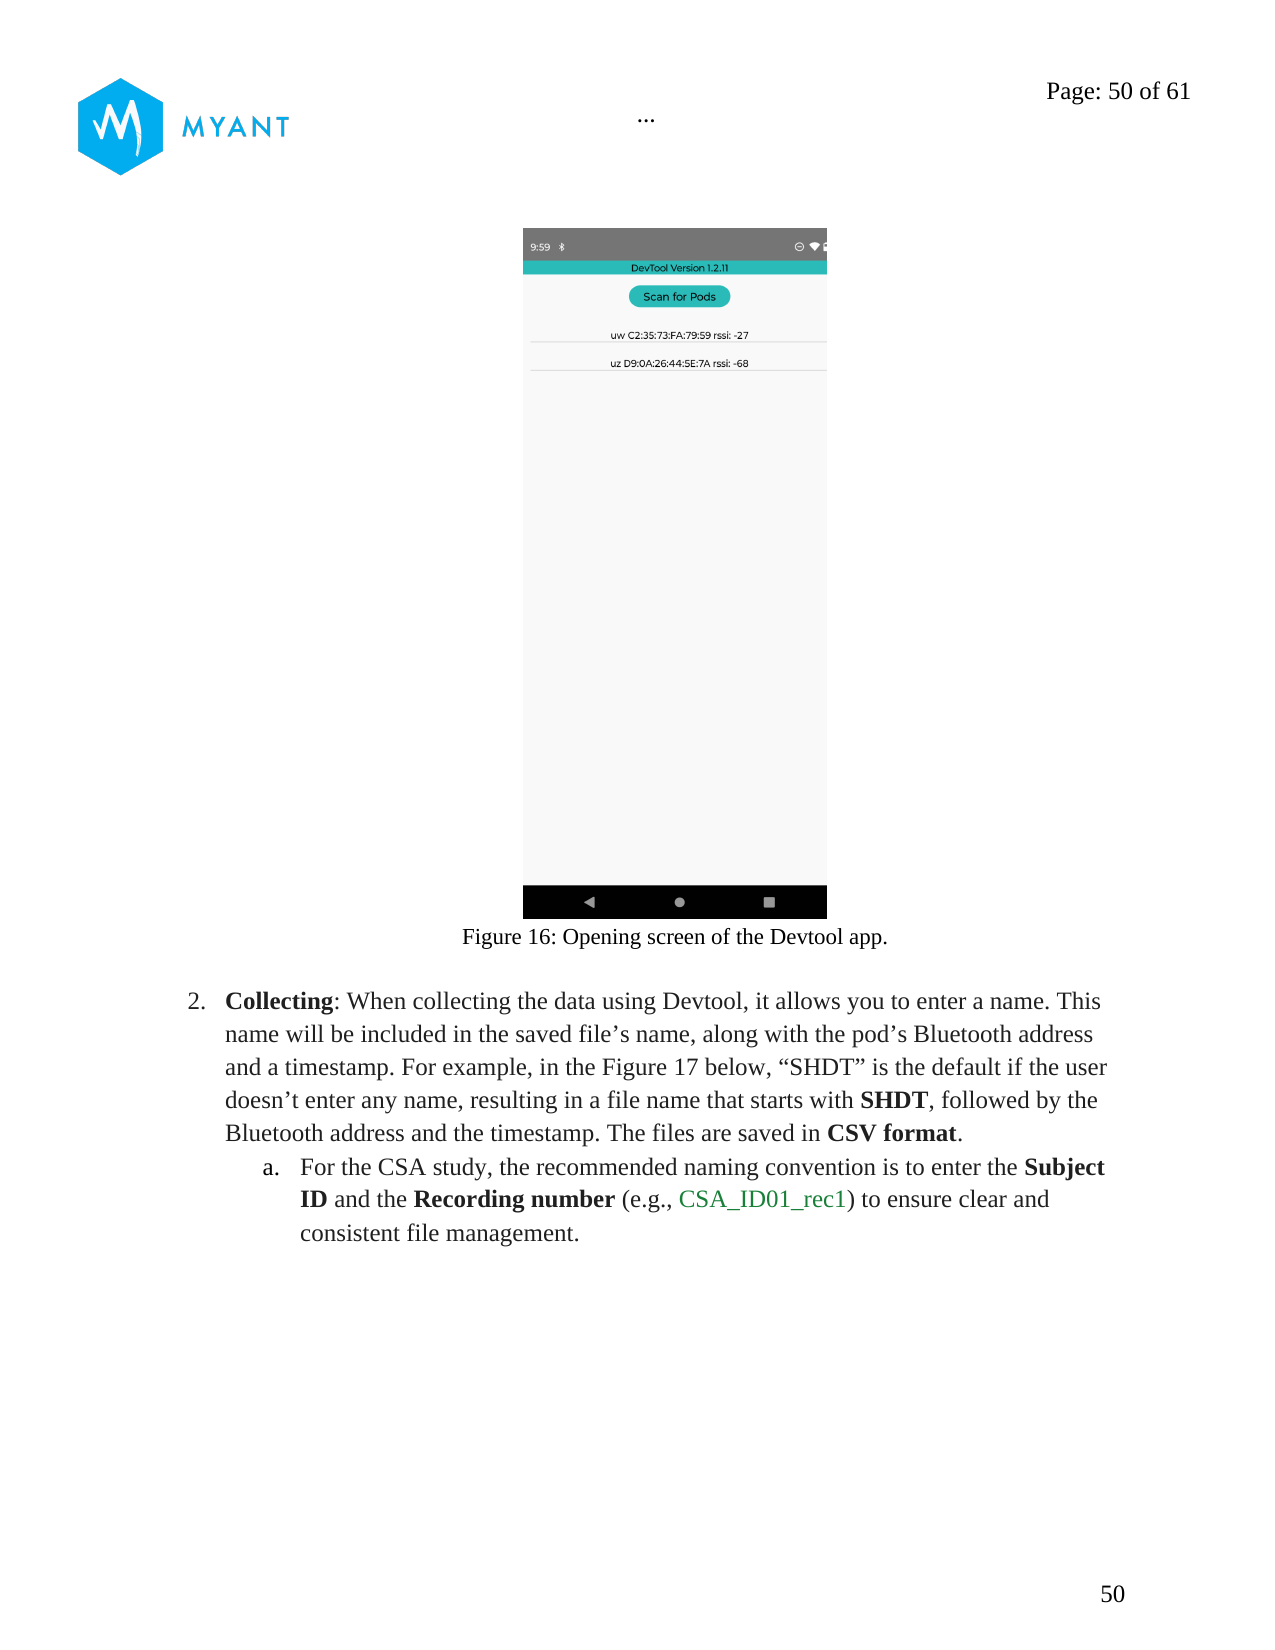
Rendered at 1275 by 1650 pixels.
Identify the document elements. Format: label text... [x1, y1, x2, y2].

picture [523, 228, 827, 919]
text Figure 16: Opening screen of the Devtool app. [225, 923, 1125, 949]
list For the CSA study, the recommended naming convention is to enter the Subject ID and the Recording number (e.g., CSA_ID01_rec1) to ensure clear and consistent file management. [262, 1152, 1125, 1246]
picture [76, 76, 290, 177]
list Collecting: When collecting the data using Devtool, it allows you to enter a name. This name will be included in the saved file’s name, along with the pod’s Bluetooth address and a timestamp. For example, in the Figure 17 below, “SHDT” is the default if the user doesn’t enter any name, resulting in a file name that starts with SHDT, followed by the Bluetooth address and the timestamp. The files are saved in CSV format. [187, 986, 1125, 1147]
